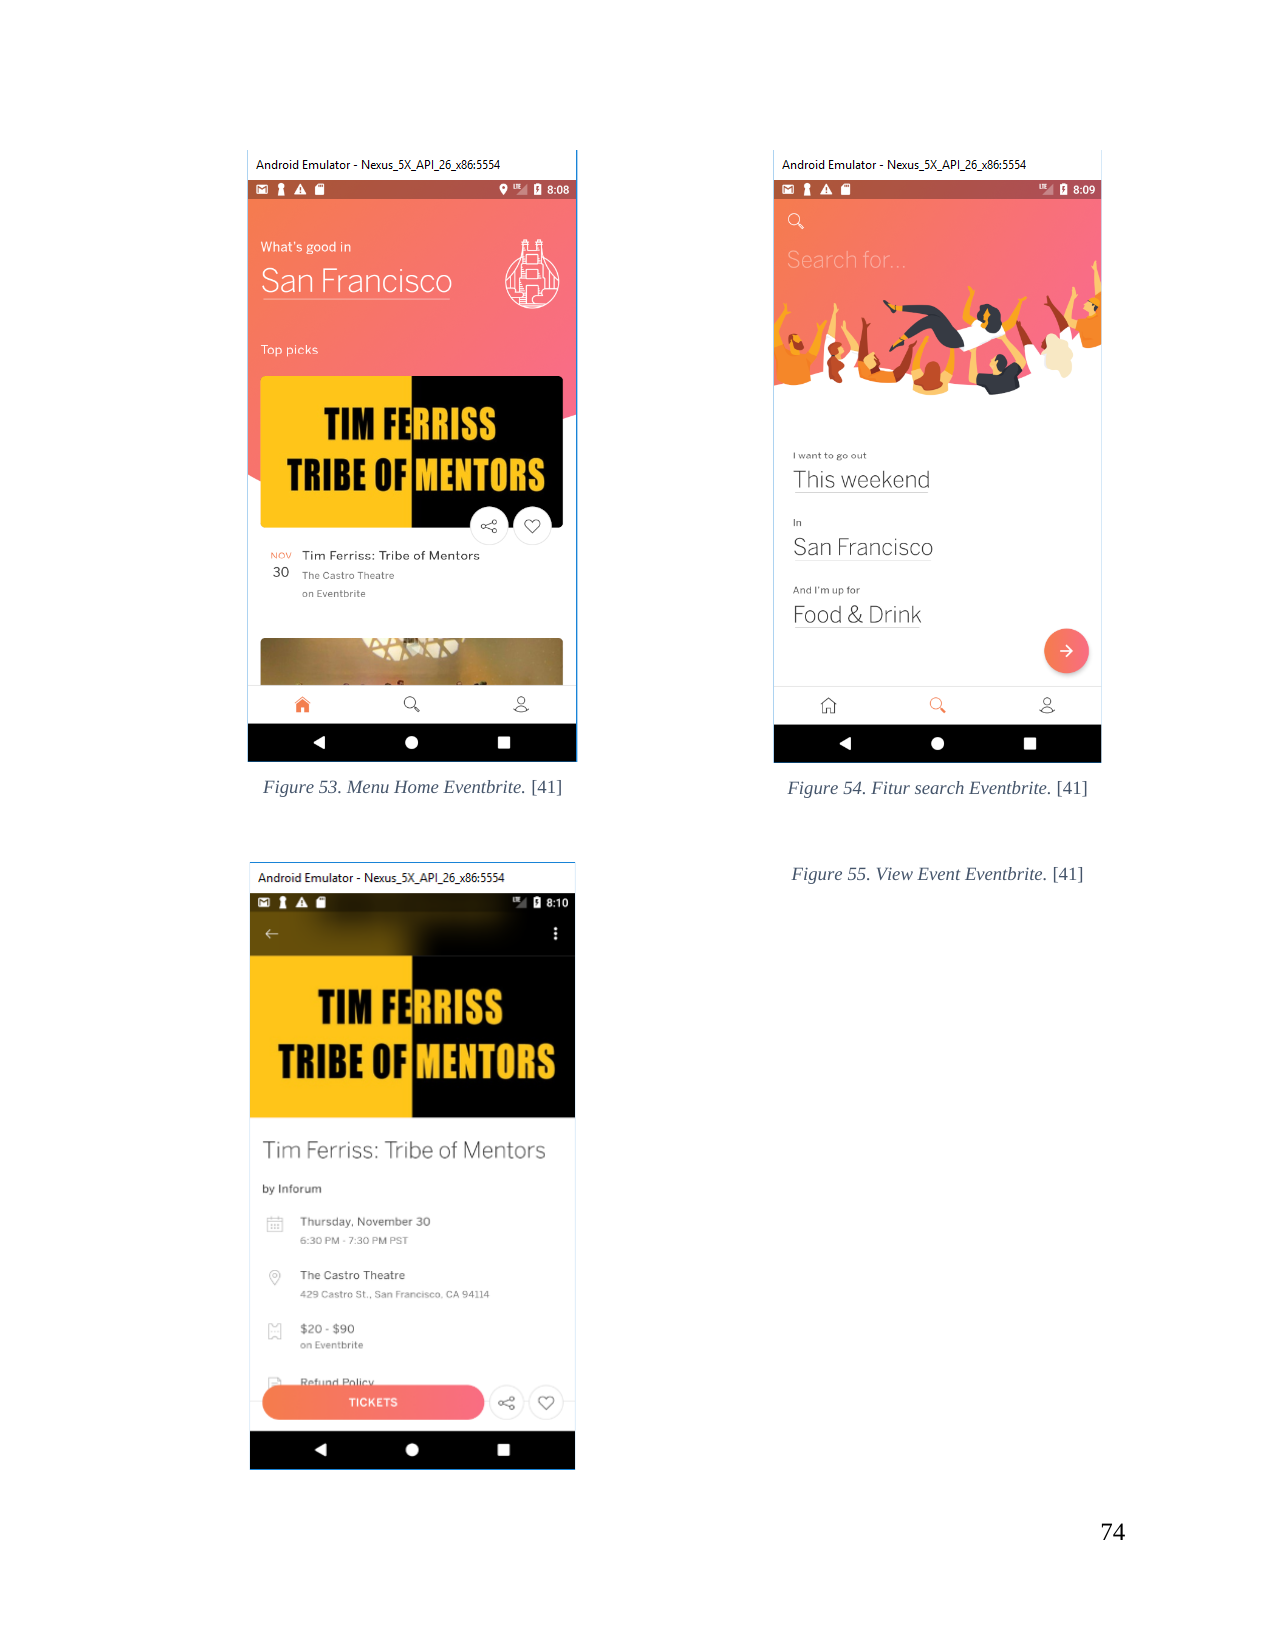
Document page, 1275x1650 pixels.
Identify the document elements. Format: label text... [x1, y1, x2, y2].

picture [249, 862, 576, 1470]
text Figure 54. Fitur search Eventbrite. [41] [675, 777, 1125, 798]
picture [773, 150, 1102, 763]
text Figure 55. View Event Eventbrite. [41] [675, 862, 1125, 884]
picture [247, 150, 578, 762]
text Figure 53. Menu Home Eventbrite. [41] [150, 776, 600, 798]
